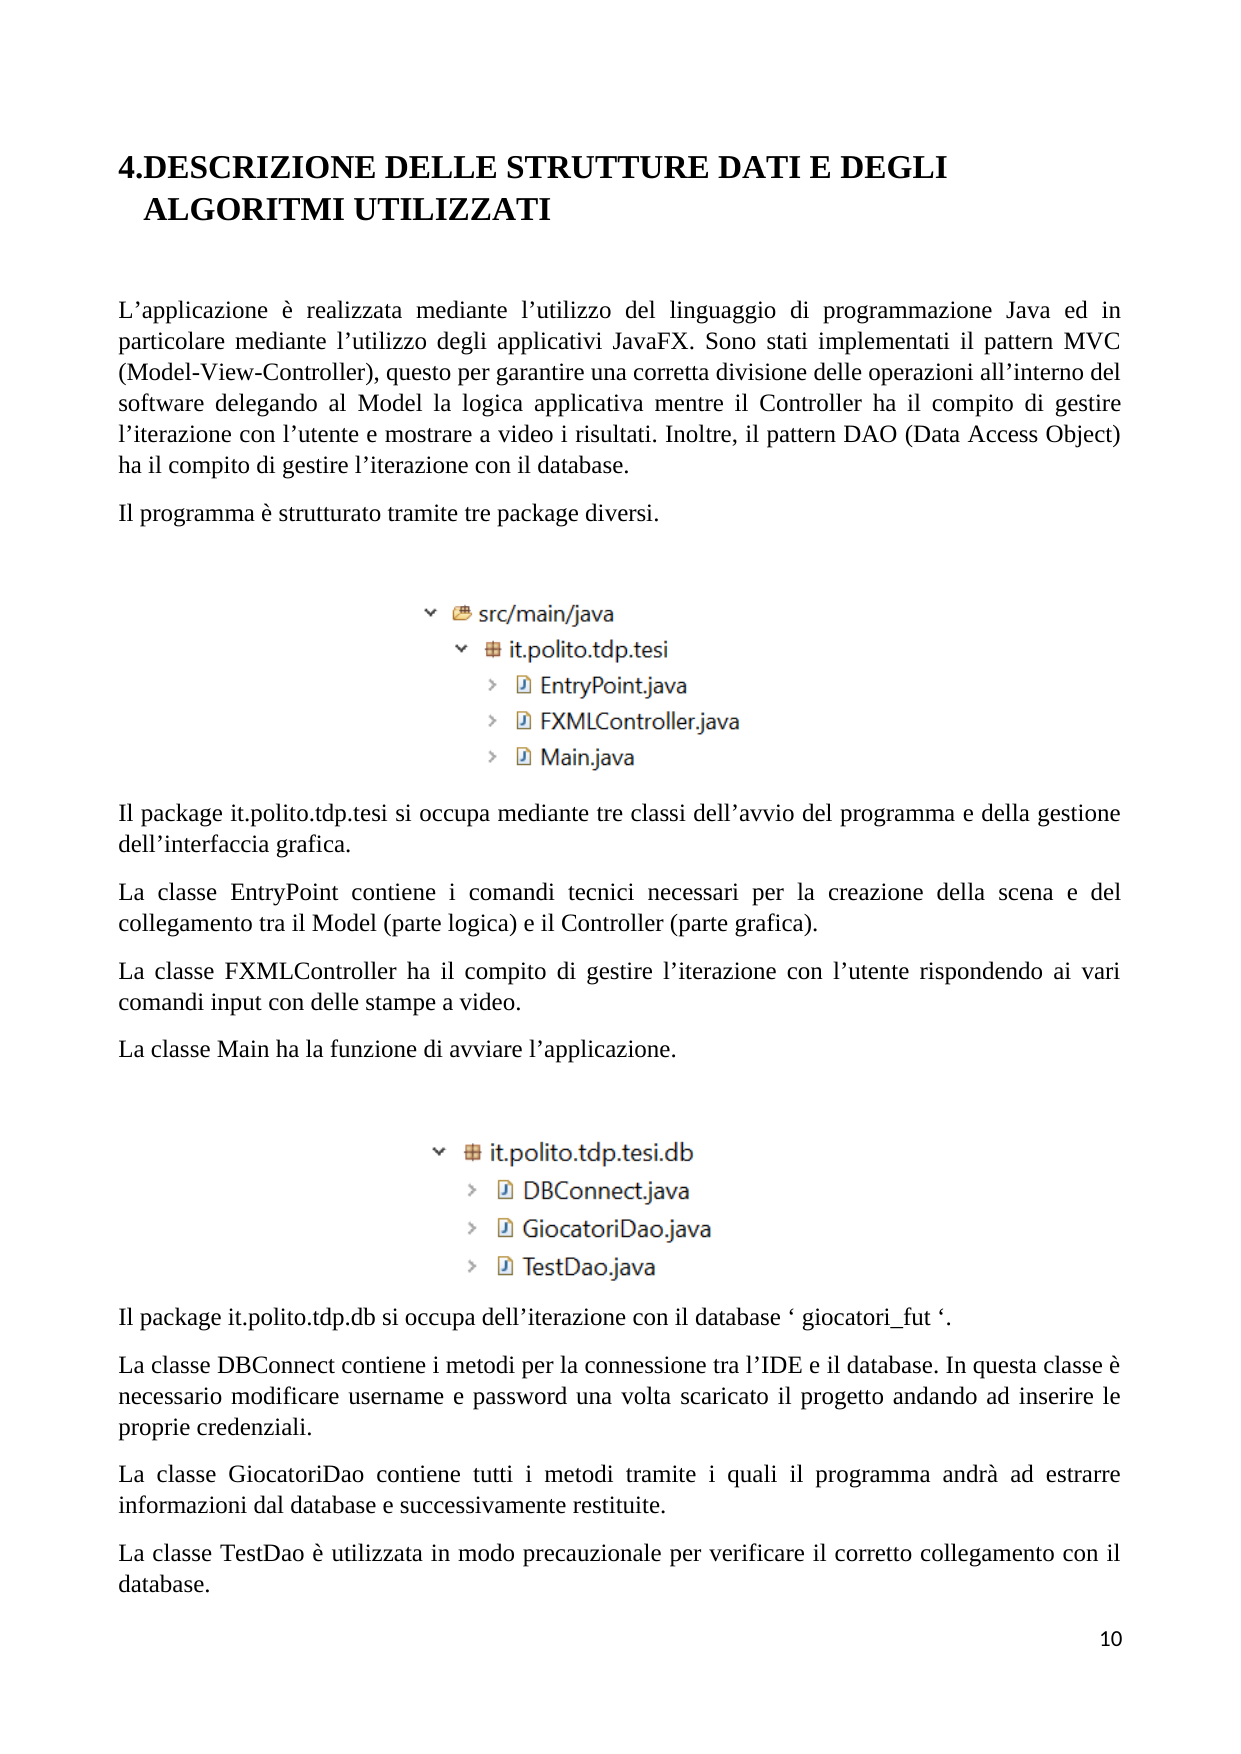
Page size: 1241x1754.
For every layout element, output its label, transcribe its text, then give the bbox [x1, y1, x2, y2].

text La classe DBConnect contiene i metodi per la connessione tra l’IDE e il database. In questa classe è necessario modificare username e password una volta scaricato il progetto andando ad inserire le proprie credenziali. [118, 1350, 1122, 1441]
text Il package it.polito.tdp.db si occupa dell’iterazione con il database ‘ giocatori_fut ‘. [118, 1302, 1122, 1331]
text Il programma è strutturato tramite tre package diversi. [118, 498, 1122, 526]
picture [403, 593, 838, 780]
text La classe Main ha la funzione di avviare l’applicazione. [118, 1034, 1122, 1063]
text 4.DESCRIZIONE DELLE STRUTTURE DATI E DEGLI ALGORITMI UTILIZZATI [118, 148, 1122, 227]
text L’applicazione è realizzata mediante l’utilizzo del linguaggio di programmazione Java ed in particolare mediante l’utilizzo degli applicativi JavaFX. Sono stati implementati il pattern MVC (Model-View-Controller), questo per garantire una corretta divisione delle operazioni all’interno del software delegando al Model la logica applicativa mentre il Controller ha il compito di gestire l’iterazione con l’utente e mostrare a video i risultati. Inoltre, il pattern DAO (Data Access Object) ha il compito di gestire l’iterazione con il database. [118, 295, 1122, 479]
text La classe EntryPoint contiene i comandi tecnici necessari per la creazione della scena e del collegamento tra il Model (parte logica) e il Controller (parte grafica). [118, 877, 1122, 937]
picture [401, 1130, 839, 1284]
text La classe FXMLController ha il compito di gestire l’iterazione con l’utente rispondendo ai vari comandi input con delle stampe a video. [118, 956, 1122, 1016]
text La classe TestDao è utilizzata in modo precauzionale per verificare il corretto collegamento con il database. [118, 1538, 1122, 1598]
text La classe GiocatoriDao contiene tutti i metodi tramite i quali il programma andrà ad estrarre informazioni dal database e successivamente restituite. [118, 1459, 1122, 1519]
text Il package it.polito.tdp.tesi si occupa mediante tre classi dell’avvio del programma e della gestione dell’interfaccia grafica. [118, 798, 1122, 858]
